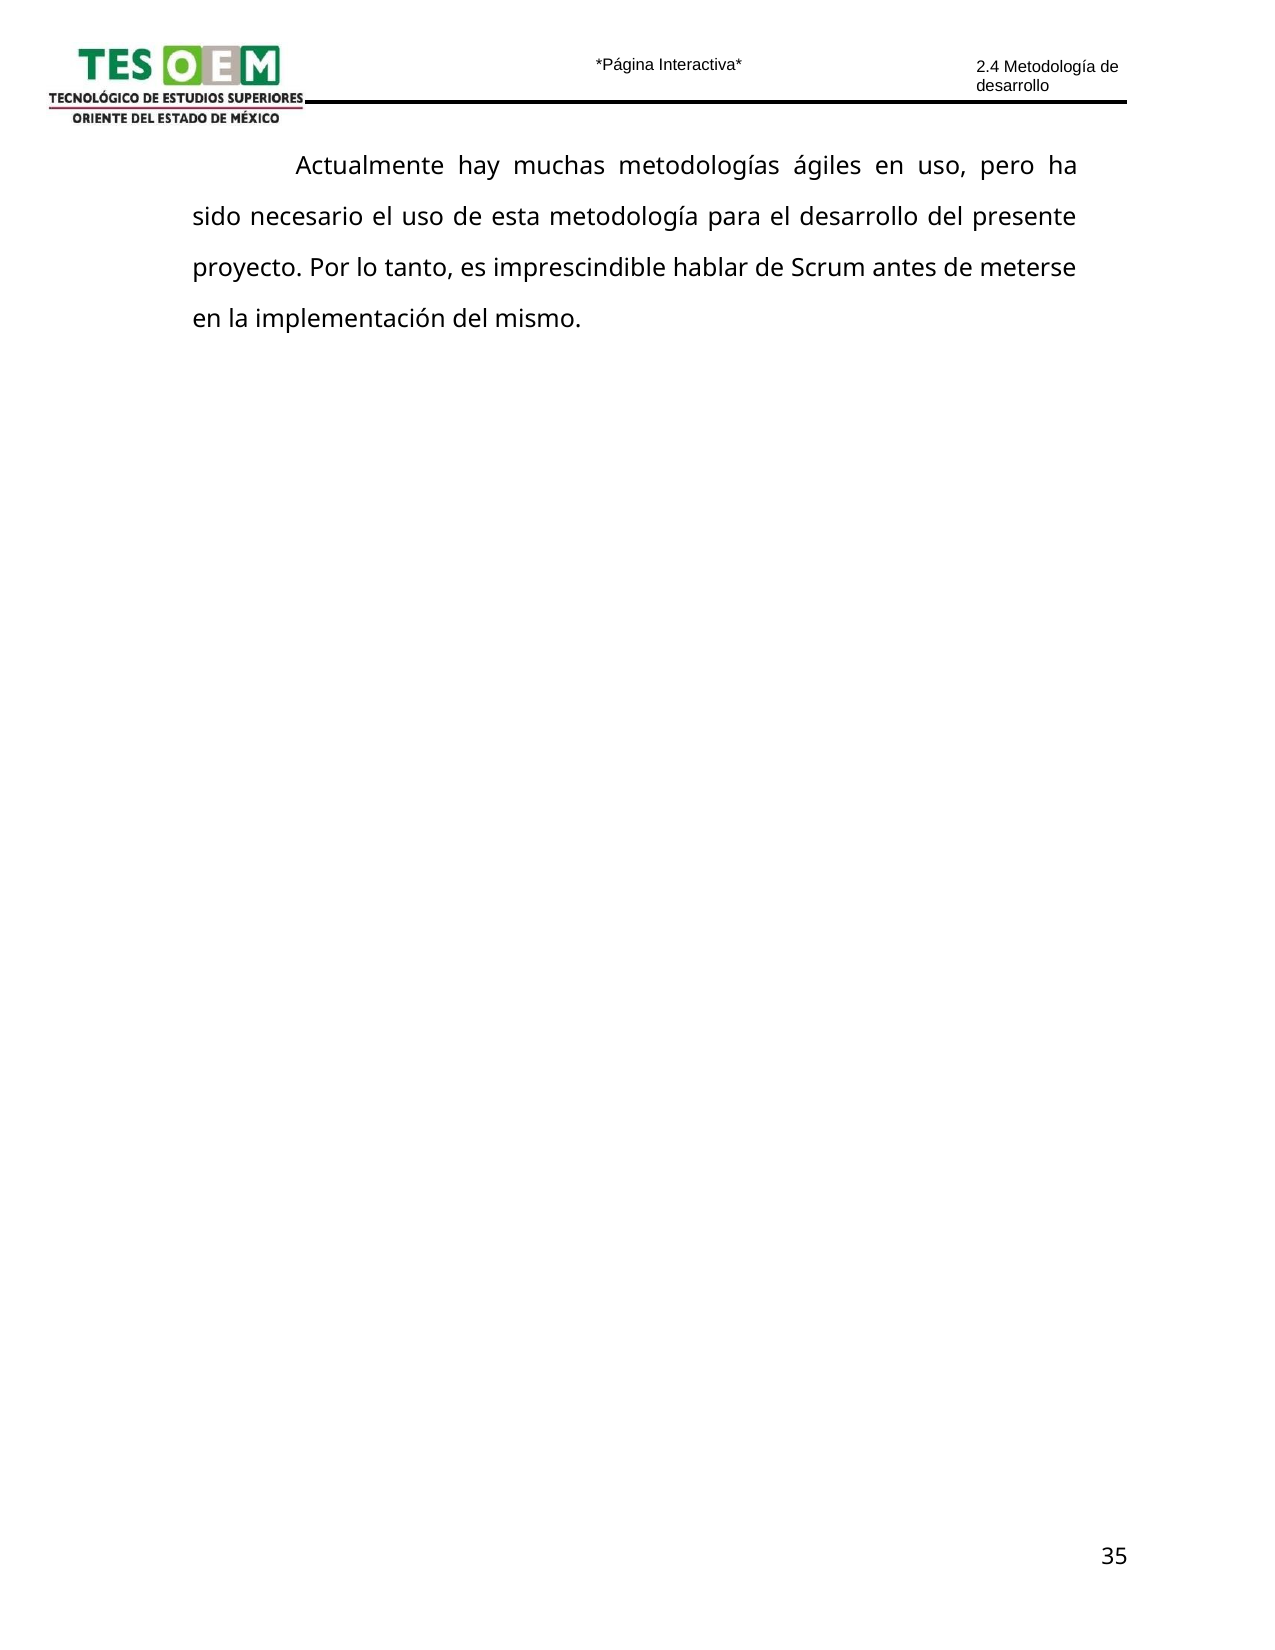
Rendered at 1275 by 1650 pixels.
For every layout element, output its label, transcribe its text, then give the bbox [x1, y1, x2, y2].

picture [46, 42, 306, 126]
text Actualmente hay muchas metodologías ágiles en uso, pero ha sido necesario el uso de esta metodología para el desarrollo del presente proyecto. Por lo tanto, es imprescindible hablar de Scrum antes de meterse en la implementación del mismo. [192, 148, 1078, 335]
